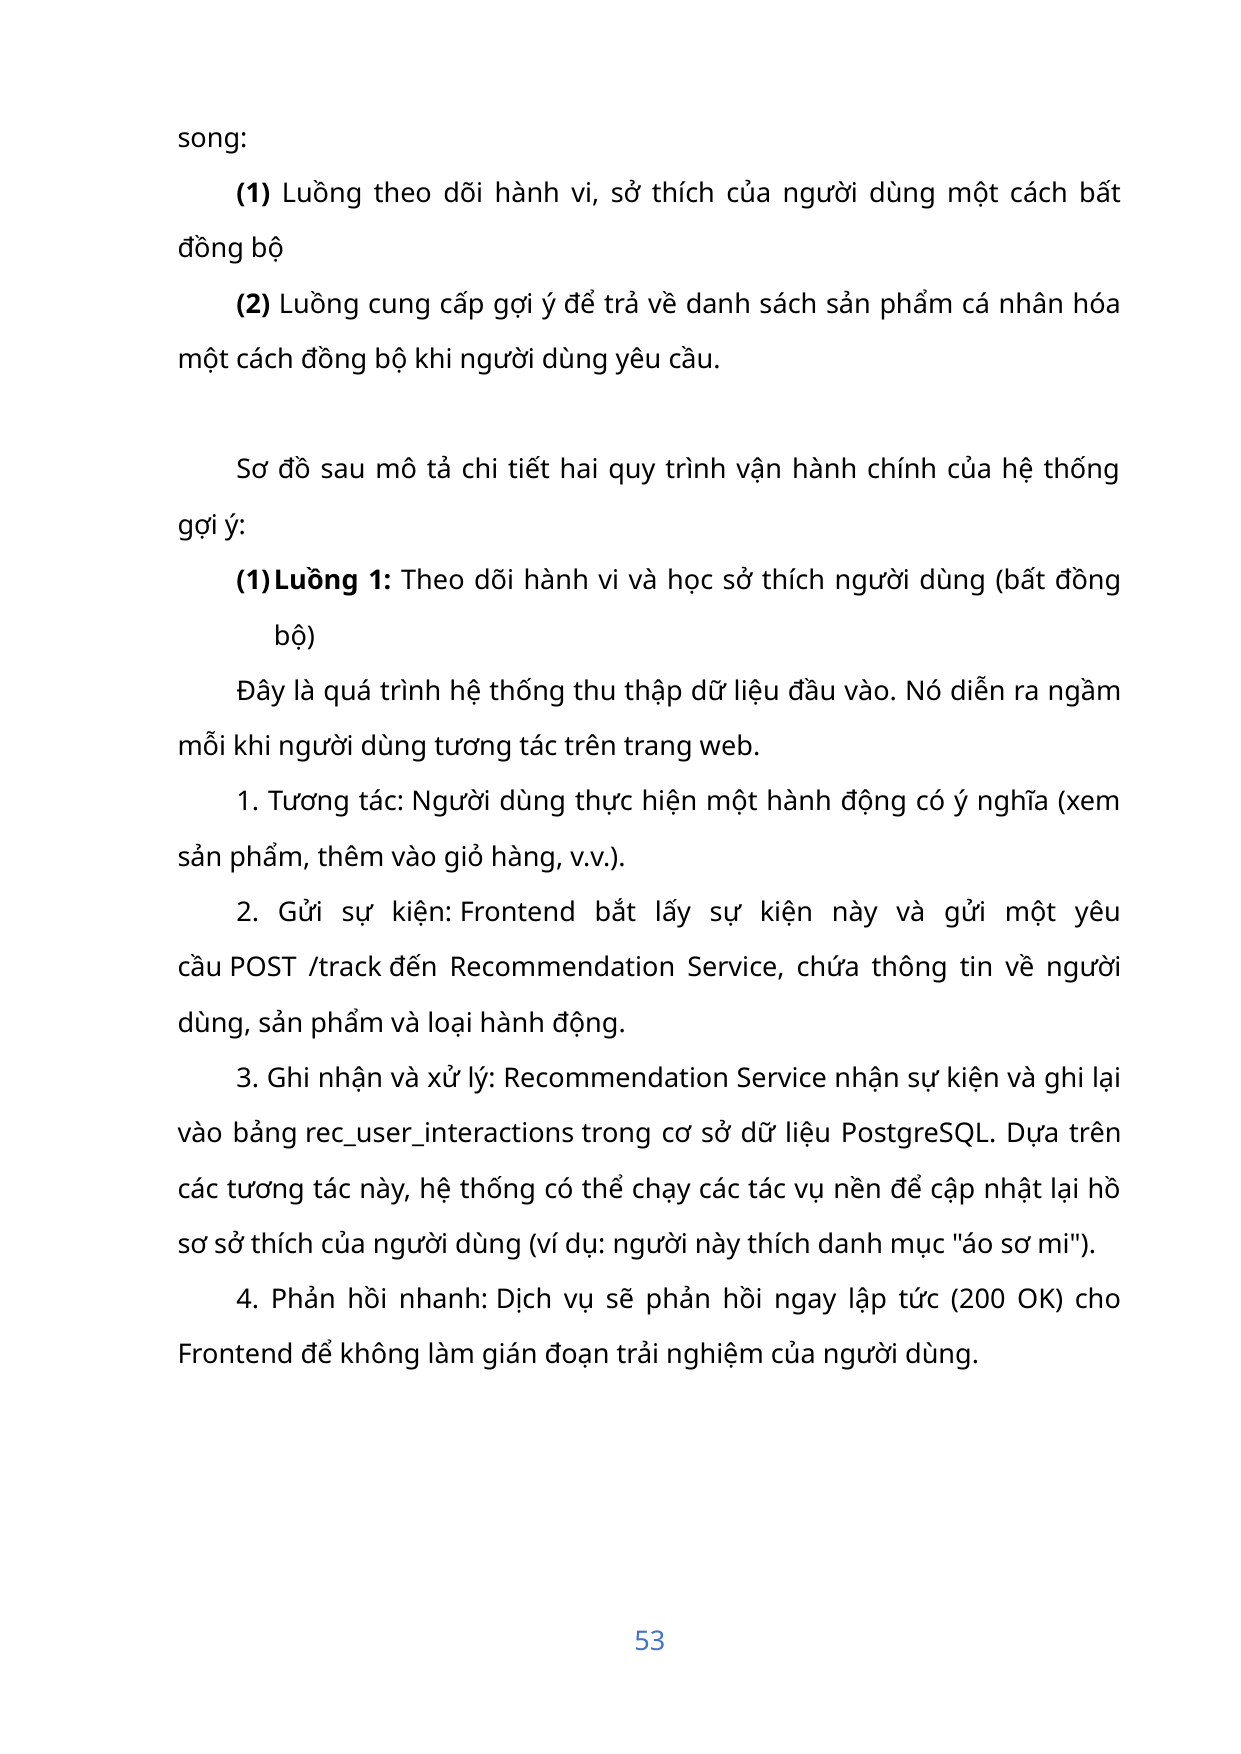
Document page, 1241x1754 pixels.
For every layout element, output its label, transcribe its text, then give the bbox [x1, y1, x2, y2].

text Sơ đồ sau mô tả chi tiết hai quy trình vận hành chính của hệ thống gợi ý: [177, 450, 1122, 542]
text (1) Luồng theo dõi hành vi, sở thích của người dùng một cách bất đồng bộ [177, 173, 1122, 266]
text Đây là quá trình hệ thống thu thập dữ liệu đầu vào. Nó diễn ra ngầm mỗi khi người dùng tương tác trên trang web. [177, 671, 1122, 763]
text 4. Phản hồi nhanh: Dịch vụ sẽ phản hồi ngay lập tức (200 OK) cho Frontend để không làm gián đoạn trải nghiệm của người dùng. [177, 1280, 1122, 1372]
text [177, 118, 1122, 155]
text 3. Ghi nhận và xử lý: Recommendation Service nhận sự kiện và ghi lại vào bảng rec_user_interactions trong cơ sở dữ liệu PostgreSQL. Dựa trên các tương tác này, hệ thống có thể chạy các tác vụ nền để cập nhật lại hồ sơ sở thích của người dùng (ví dụ: người này thích danh mục "áo sơ mi"). [177, 1058, 1122, 1261]
text 1. Tương tác: Người dùng thực hiện một hành động có ý nghĩa (xem sản phẩm, thêm vào giỏ hàng, v.v.). [177, 782, 1122, 874]
text (2) Luồng cung cấp gợi ý để trả về danh sách sản phẩm cá nhân hóa một cách đồng bộ khi người dùng yêu cầu. [177, 284, 1122, 376]
text 2. Gửi sự kiện: Frontend bắt lấy sự kiện này và gửi một yêu cầu POST /track đến Recommendation Service, chứa thông tin về người dùng, sản phẩm và loại hành động. [177, 892, 1122, 1040]
list Luồng 1: Theo dõi hành vi và học sở thích người dùng (bất đồng bộ) [236, 561, 1122, 653]
